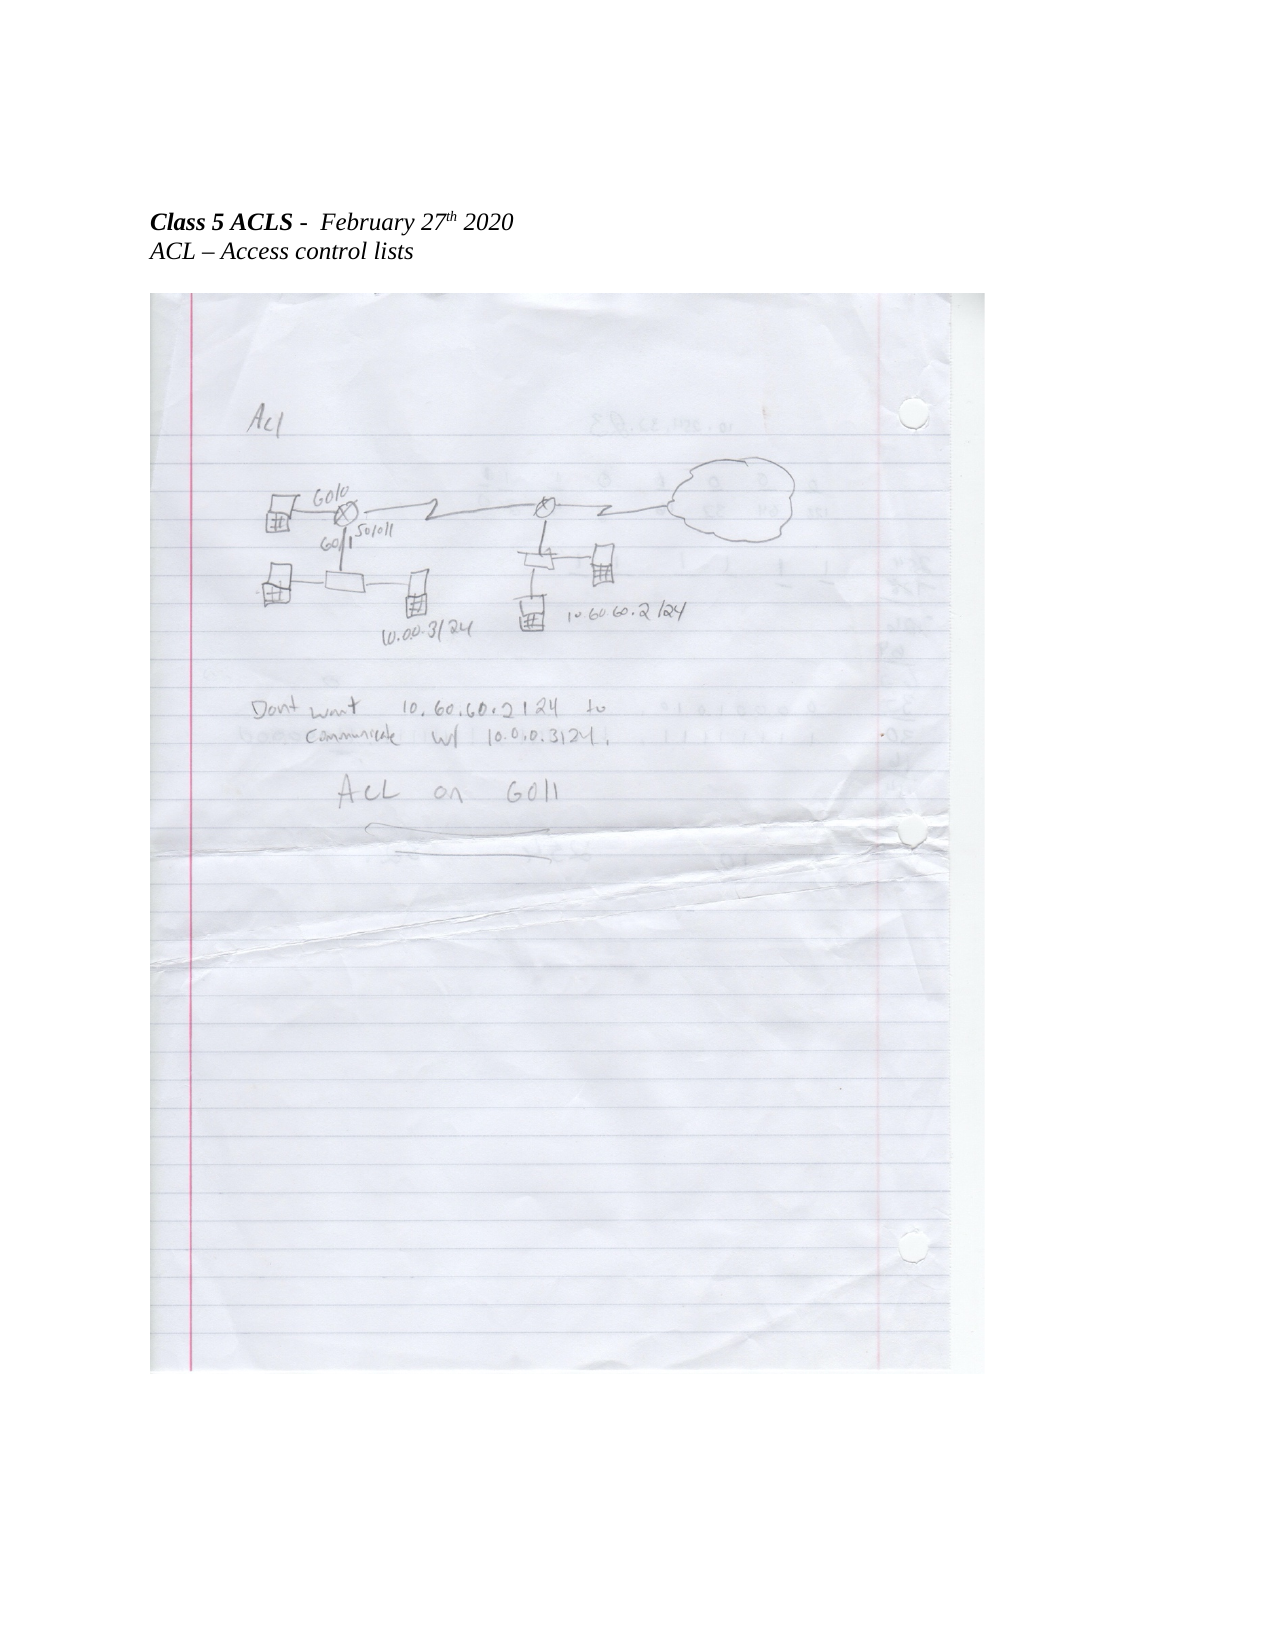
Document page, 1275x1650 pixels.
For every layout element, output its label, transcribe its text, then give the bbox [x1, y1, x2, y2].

picture [150, 293, 985, 1374]
text Class 5 ACLS - February 27th 2020 [150, 207, 1125, 236]
text ACL – Access control lists [150, 236, 1125, 265]
